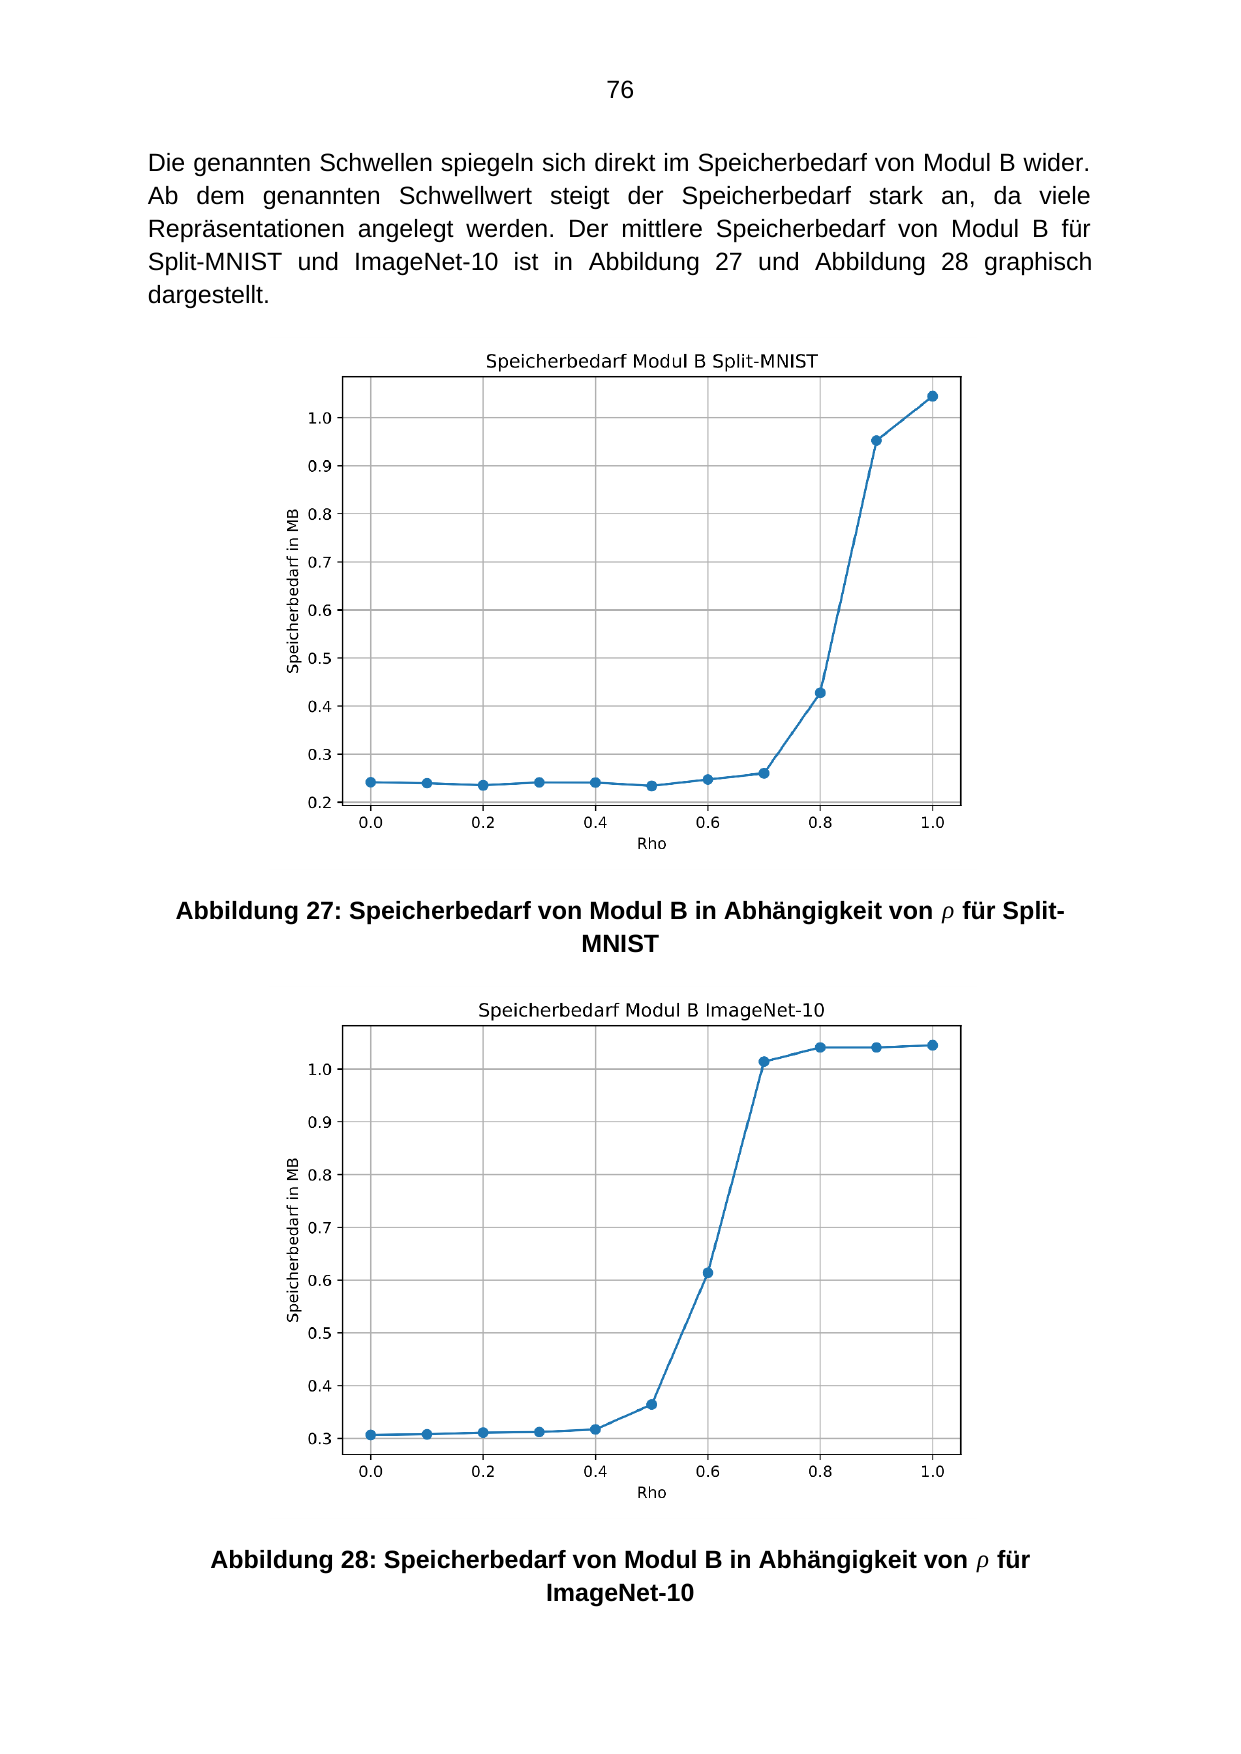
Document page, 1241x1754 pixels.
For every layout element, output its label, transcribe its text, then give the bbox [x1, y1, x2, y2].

text Abbildung 27: Speicherbedarf von Modul B in Abhängigkeit von für Split-MNIST [148, 896, 1092, 958]
picture [269, 986, 977, 1519]
text Abbildung 28: Speicherbedarf von Modul B in Abhängigkeit von für ImageNet-10 [148, 1545, 1092, 1607]
text Die genannten Schwellen spiegeln sich direkt im Speicherbedarf von Modul B wider. Ab dem genannten Schwellwert steigt der Speicherbedarf stark an, da viele Repräsentationen angelegt werden. Der mittlere Speicherbedarf von Modul B für Split-MNIST und ImageNet-10 ist in Abbildung 27 und Abbildung 28 graphisch dargestellt. [148, 148, 1092, 308]
picture [269, 337, 977, 870]
